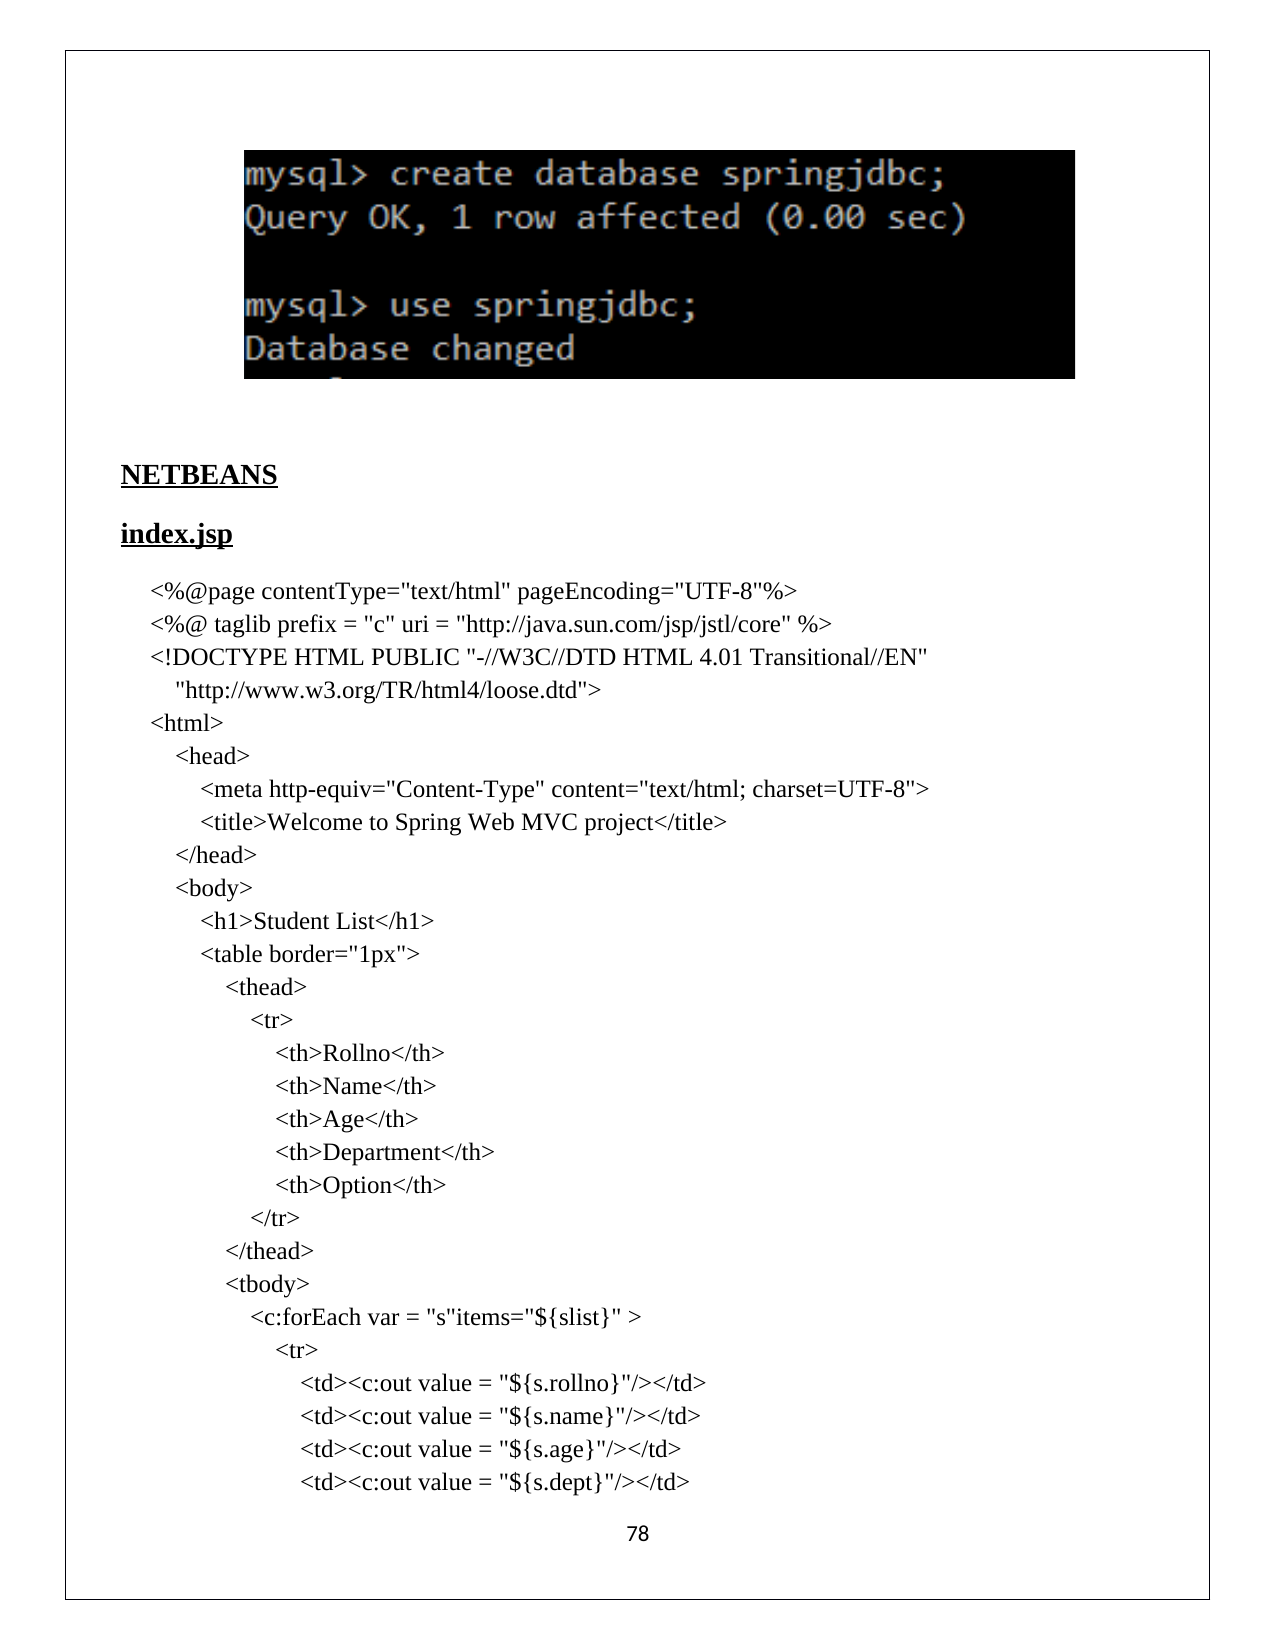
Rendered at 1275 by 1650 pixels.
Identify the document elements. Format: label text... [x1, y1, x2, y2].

text </head> [150, 840, 1125, 869]
text <title>Welcome to Spring Web MVC project</title> [150, 807, 1125, 836]
picture [244, 150, 1076, 379]
text <th>Rollno</th> [150, 1038, 1125, 1067]
text "http://www.w3.org/TR/html4/loose.dtd"> [150, 675, 1125, 703]
text <html> [150, 708, 1125, 737]
text <%@page contentType="text/html" pageEncoding="UTF-8"%> [150, 576, 1125, 604]
text <td><c:out value = "${s.age}"/></td> [150, 1434, 1125, 1463]
text <body> [150, 873, 1125, 902]
text NETBEANS [120, 457, 1125, 491]
text <table border="1px"> [150, 939, 1125, 968]
text <th>Department</th> [150, 1137, 1125, 1166]
text </thead> [150, 1236, 1125, 1265]
text <td><c:out value = "${s.rollno}"/></td> [150, 1368, 1125, 1397]
text <th>Age</th> [150, 1104, 1125, 1133]
text <%@ taglib prefix = "c" uri = "http://java.sun.com/jsp/jstl/core" %> [150, 609, 1125, 637]
text <!DOCTYPE HTML PUBLIC "-//W3C//DTD HTML 4.01 Transitional//EN" [150, 642, 1125, 671]
text <tbody> [150, 1269, 1125, 1298]
text <tr> [150, 1005, 1125, 1034]
text <td><c:out value = "${s.name}"/></td> [150, 1401, 1125, 1430]
text <c:forEach var = "s"items="${slist}" > [150, 1302, 1125, 1331]
text index.jsp [120, 516, 1125, 550]
text <head> [150, 741, 1125, 769]
text <tr> [150, 1335, 1125, 1364]
text <td><c:out value = "${s.dept}"/></td> [150, 1467, 1125, 1496]
text <thead> [150, 972, 1125, 1001]
text <th>Name</th> [150, 1071, 1125, 1100]
text </tr> [150, 1203, 1125, 1232]
text <h1>Student List</h1> [150, 906, 1125, 935]
text <th>Option</th> [150, 1170, 1125, 1199]
text <meta http-equiv="Content-Type" content="text/html; charset=UTF-8"> [150, 774, 1125, 803]
